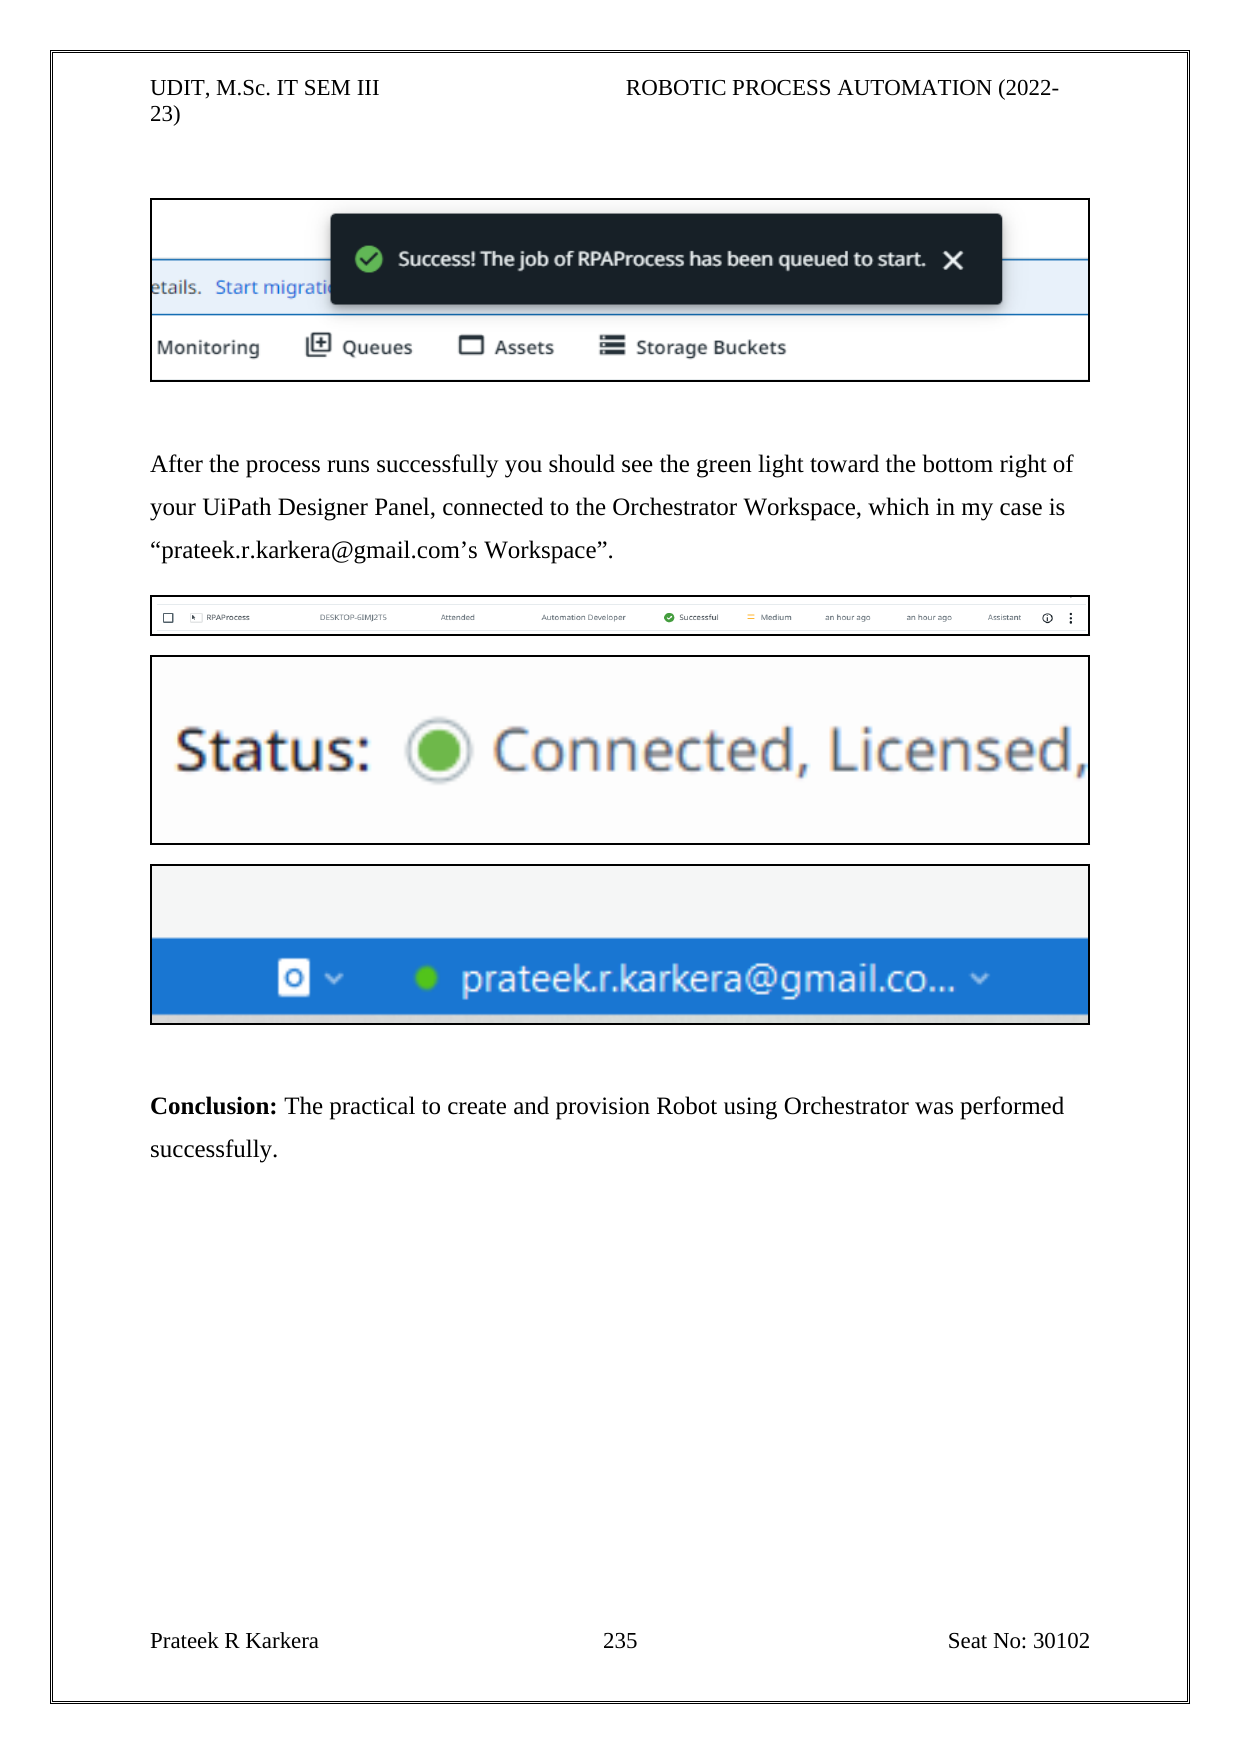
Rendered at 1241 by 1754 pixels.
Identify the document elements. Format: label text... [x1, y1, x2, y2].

picture [152, 597, 1088, 634]
picture [152, 866, 1088, 1023]
picture [152, 657, 1088, 843]
picture [152, 200, 1088, 380]
text After the process runs successfully you should see the green light toward the bottom right of your UiPath Designer Panel, connected to the Orchestrator Workspace, which in my case is “prateek.r.karkera@gmail.com’s Workspace”. [150, 449, 1090, 564]
text Conclusion: The practical to create and provision Robot using Orchestrator was performed successfully. [150, 1091, 1090, 1163]
